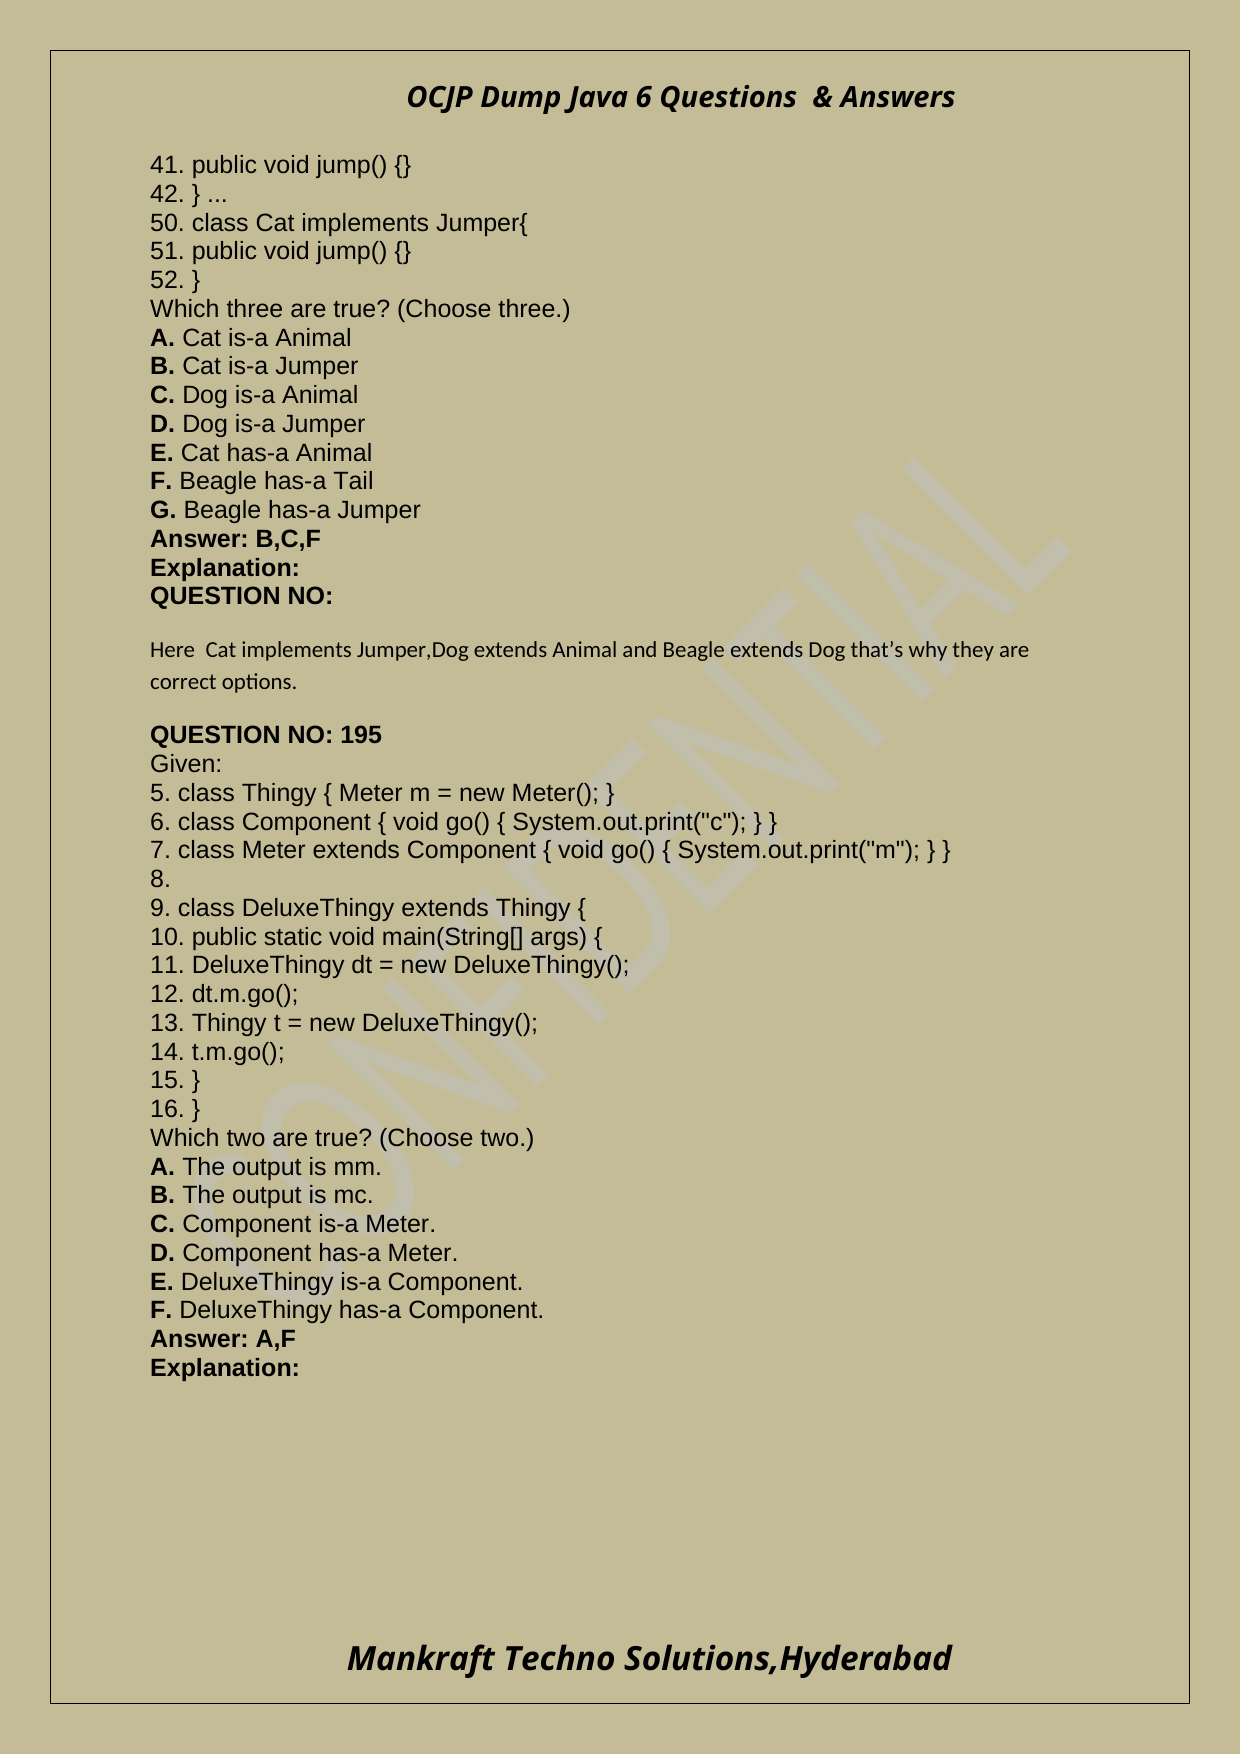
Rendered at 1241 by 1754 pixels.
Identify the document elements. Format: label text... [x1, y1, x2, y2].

text Here Cat implements Jumper,Dog extends Animal and Beagle extends Dog that’s why they are correct options. [150, 635, 1090, 695]
text B. Cat is-a Jumper [150, 351, 1090, 380]
text 50. class Cat implements Jumper{ [150, 207, 1090, 236]
text 15. } [150, 1065, 1090, 1094]
text A. The output is mm. [150, 1152, 1090, 1180]
text QUESTION NO: [150, 581, 1090, 610]
text D. Dog is-a Jumper [150, 409, 1090, 437]
text 16. } [150, 1094, 1090, 1123]
text D. Component has-a Meter. [150, 1238, 1090, 1267]
text A. Cat is-a Animal [150, 322, 1090, 351]
text Given: [150, 749, 1090, 778]
text 6. class Component { void go() { System.out.print("c"); } } [150, 807, 1090, 835]
text E. Cat has-a Animal [150, 437, 1090, 466]
text 41. public void jump() {} [150, 150, 1090, 179]
text 51. public void jump() {} [150, 236, 1090, 265]
text Answer: B,C,F [150, 524, 1090, 552]
text 7. class Meter extends Component { void go() { System.out.print("m"); } } [150, 835, 1090, 864]
text 11. DeluxeThingy dt = new DeluxeThingy(); [150, 950, 1090, 979]
text E. DeluxeThingy is-a Component. [150, 1267, 1090, 1295]
text F. Beagle has-a Tail [150, 466, 1090, 495]
text QUESTION NO: 195 [150, 720, 1090, 749]
text Which two are true? (Choose two.) [150, 1123, 1090, 1152]
text 5. class Thingy { Meter m = new Meter(); } [150, 778, 1090, 807]
text 14. t.m.go(); [150, 1037, 1090, 1065]
text Explanation: [150, 552, 1090, 581]
text F. DeluxeThingy has-a Component. [150, 1295, 1090, 1324]
text 42. } ... [150, 179, 1090, 207]
text 10. public static void main(String[] args) { [150, 922, 1090, 950]
text Explanation: [150, 1353, 1090, 1382]
text 13. Thingy t = new DeluxeThingy(); [150, 1008, 1090, 1037]
text 12. dt.m.go(); [150, 979, 1090, 1008]
text C. Dog is-a Animal [150, 380, 1090, 409]
text 8. [150, 864, 1090, 893]
text G. Beagle has-a Jumper [150, 495, 1090, 524]
text 52. } [150, 265, 1090, 294]
text Answer: A,F [150, 1324, 1090, 1353]
text Which three are true? (Choose three.) [150, 294, 1090, 322]
text B. The output is mc. [150, 1180, 1090, 1209]
text 9. class DeluxeThingy extends Thingy { [150, 893, 1090, 922]
text C. Component is-a Meter. [150, 1209, 1090, 1238]
